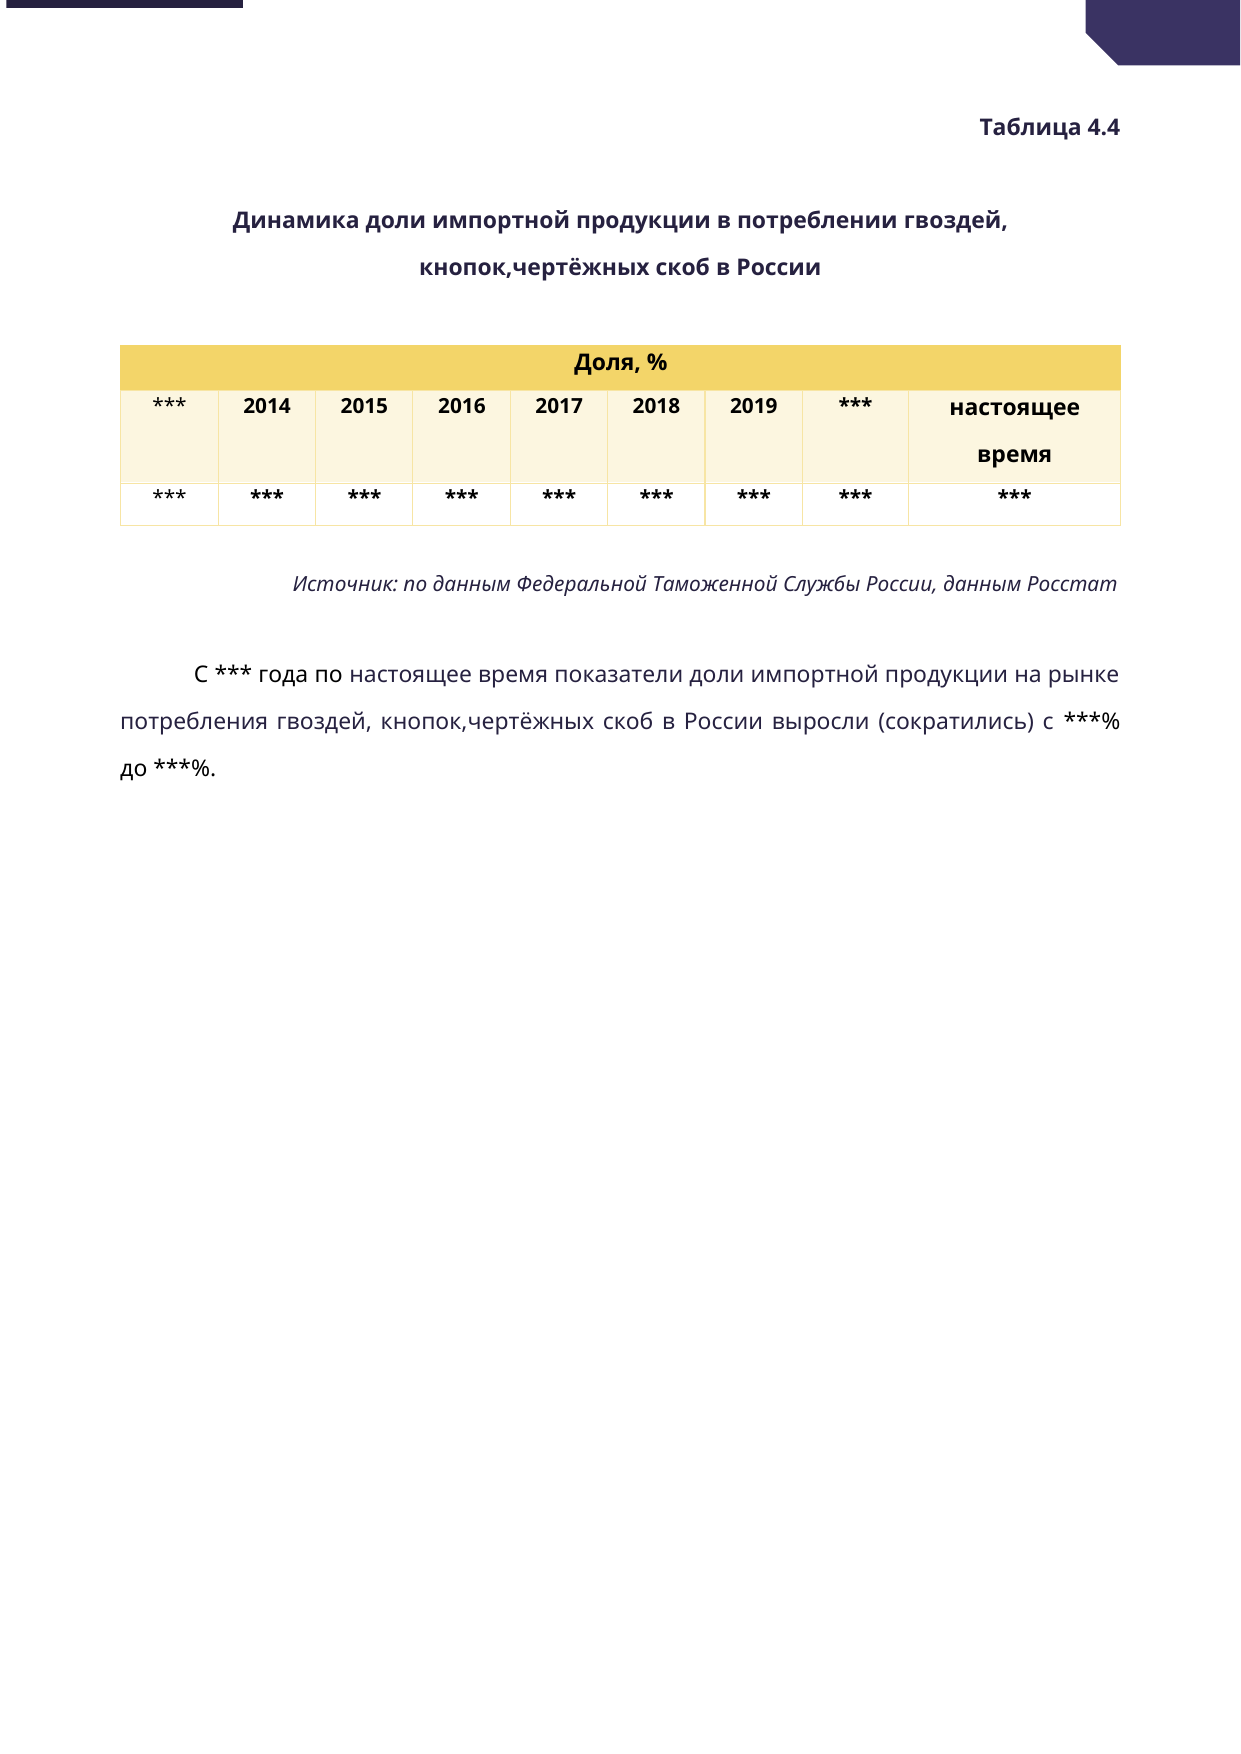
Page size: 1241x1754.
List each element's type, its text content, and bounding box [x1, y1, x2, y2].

table_cell *** [121, 484, 218, 525]
text Источник: по данным Федеральной Таможенной Службы России, данным Росстат [120, 569, 1120, 597]
table_cell *** [706, 484, 802, 525]
table_cell 2014 [219, 391, 315, 482]
text С *** года по настоящее время показатели доли импортной продукции на рынке потребления гвоздей, кнопок,чертёжных скоб в России выросли (сократились) с ***% до ***%. [120, 658, 1120, 783]
table_cell *** [909, 484, 1120, 525]
table_cell *** [803, 391, 908, 482]
table_cell настоящее время [909, 391, 1120, 482]
table_cell 2019 [706, 391, 802, 482]
table_cell *** [608, 484, 704, 525]
text Таблица 4.4 [120, 110, 1120, 142]
table_cell *** [219, 484, 315, 525]
table_cell *** [413, 484, 510, 525]
table_cell 2015 [316, 391, 412, 482]
table_cell *** [316, 484, 412, 525]
table_cell 2018 [608, 391, 704, 482]
table_cell *** [511, 484, 607, 525]
text Динамика доли импортной продукции в потреблении гвоздей, кнопок,чертёжных скоб в России [120, 204, 1120, 282]
table_cell 2017 [511, 391, 607, 482]
table_cell *** [803, 484, 908, 525]
table_cell 2016 [413, 391, 510, 482]
table_cell *** [121, 391, 218, 482]
table_header Доля, % [121, 346, 1120, 390]
